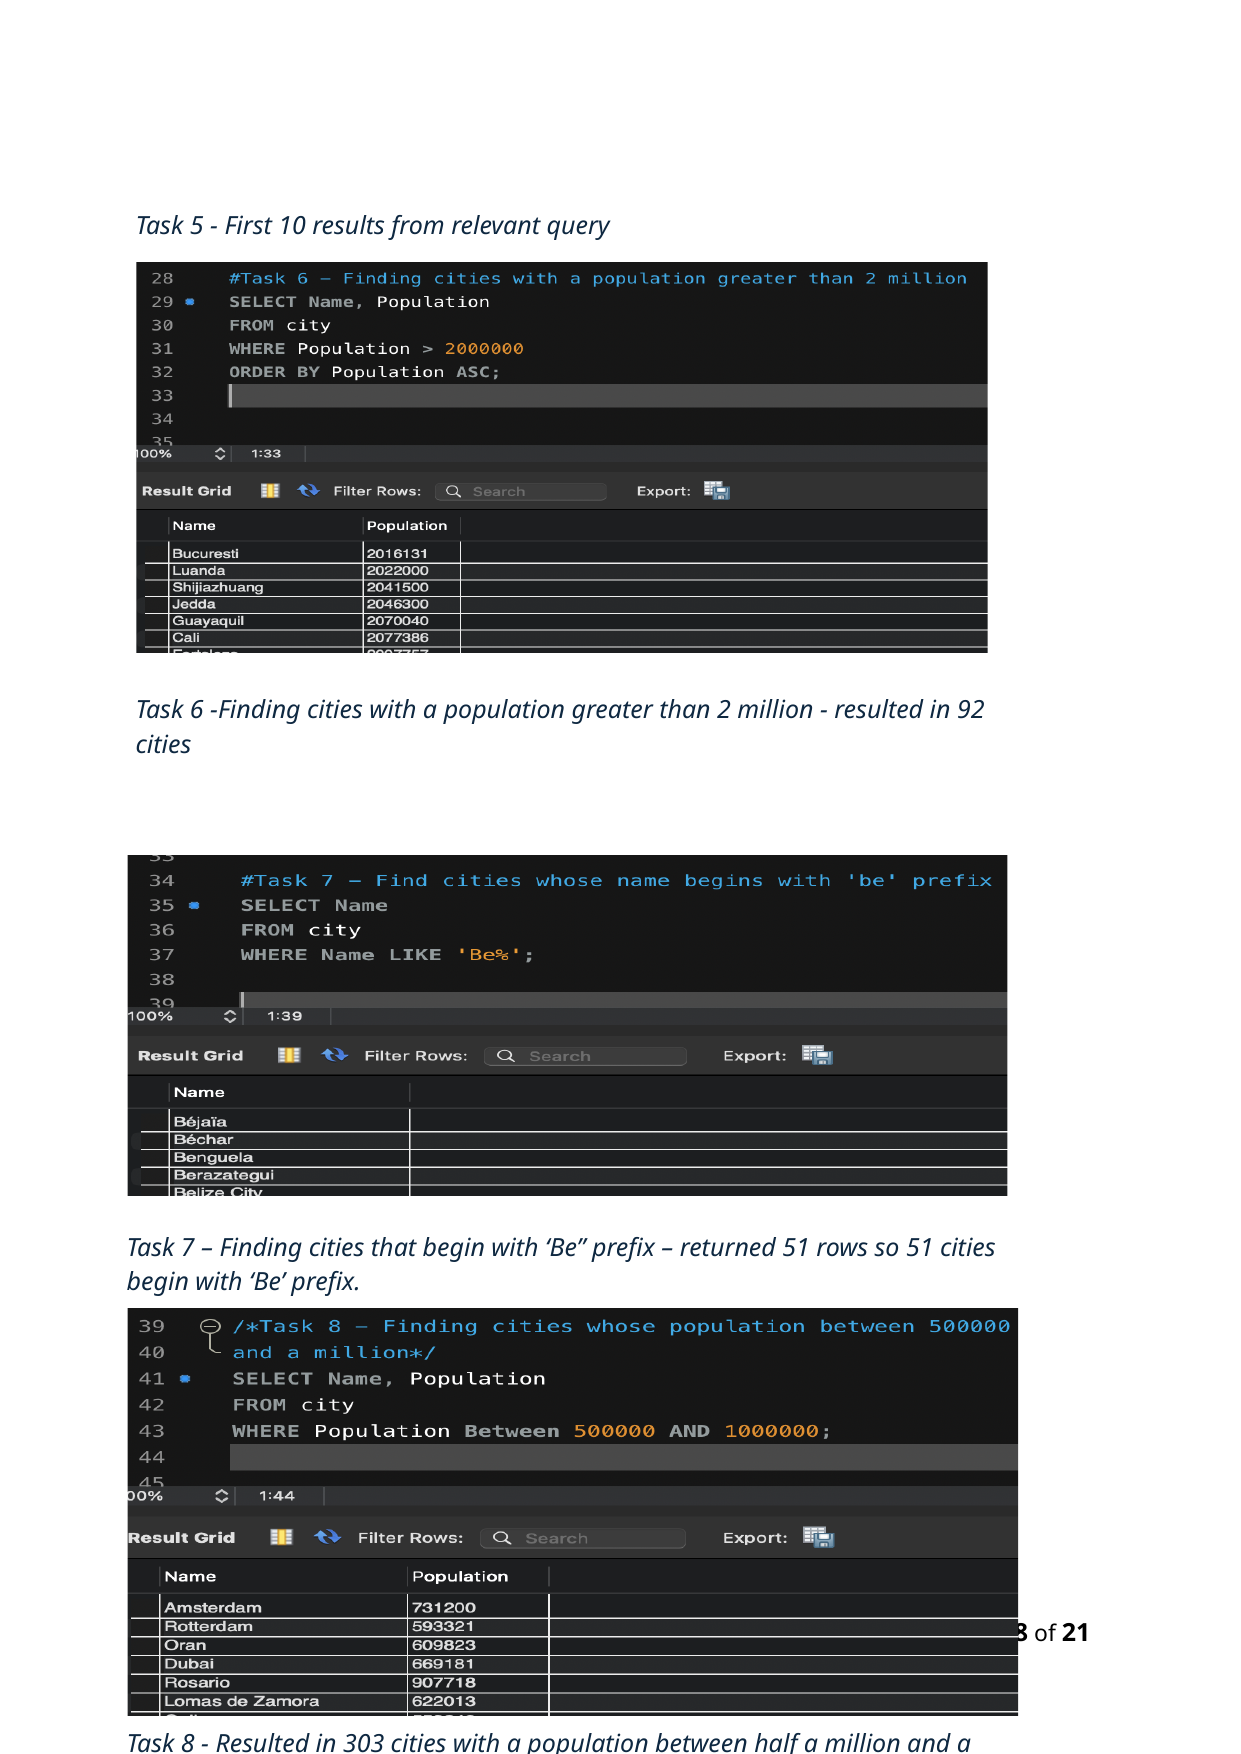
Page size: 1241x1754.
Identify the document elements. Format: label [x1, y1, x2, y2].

picture [126, 855, 1008, 1196]
picture [126, 1308, 1017, 1715]
picture [135, 262, 987, 653]
